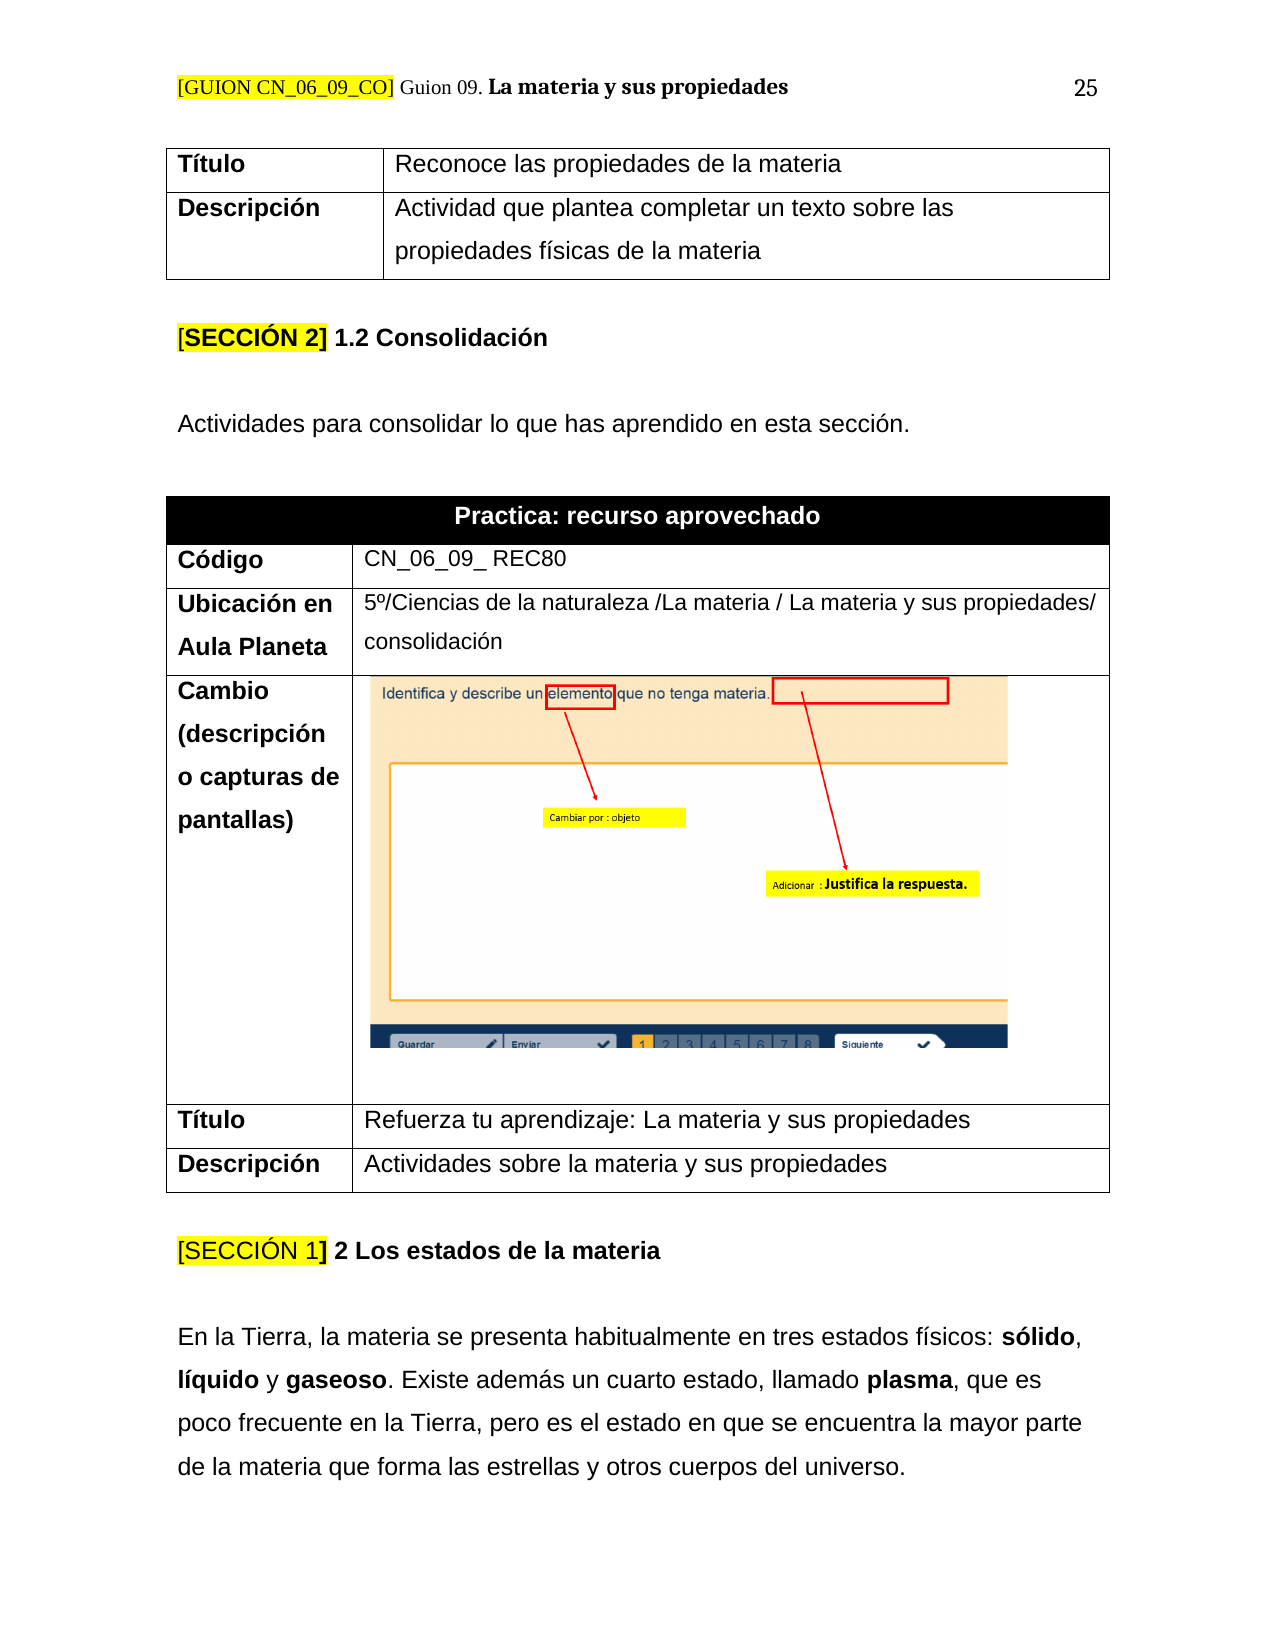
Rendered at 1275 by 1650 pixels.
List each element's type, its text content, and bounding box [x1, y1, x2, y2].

table_cell Descripción [167, 193, 383, 279]
text [SECCIÓN 1] 2 Los estados de la materia [327, 1236, 1098, 1265]
table_cell Refuerza tu aprendizaje: La materia y sus propiedades [353, 1105, 1109, 1148]
table_cell CN_06_09_ REC80N_06_09_CO_REC20 [353, 545, 1109, 588]
table_cell Código [167, 545, 352, 588]
table_cell Título [167, 1105, 352, 1148]
table_cell 5º/Ciencias de la naturaleza /La materia / La materia y sus propiedades/ consolidación [353, 589, 1109, 675]
table_cell Reconoce las propiedades de la materia [384, 149, 1109, 192]
table_cell Actividades sobre la materia y sus propiedades [353, 1149, 1109, 1192]
table_cell Descripción [167, 1149, 352, 1192]
table_header Practica: recurso aprovechado [167, 497, 1109, 544]
table_cell Actividad que plantea completar un texto sobre las propiedades físicas de la materia [384, 193, 1109, 279]
text Actividades para consolidar lo que has aprendido en esta sección. [177, 409, 1098, 438]
table_cell Cambio (descripción o capturas de pantallas) [167, 676, 352, 1104]
picture [370, 676, 1008, 1048]
table_cell Ubicación en Aula Planeta [167, 589, 352, 675]
text [SECCIÓN 2] 1.2 Consolidación [327, 323, 1098, 352]
table_cell [353, 676, 1109, 1104]
text En la Tierra, la materia se presenta habitualmente en tres estados físicos: sólido, líquido y gaseoso. Existe además un cuarto estado, llamado plasma, que es poco frecuente en la Tierra, pero es el estado en que se encuentra la mayor parte de la materia que forma las estrellas y otros cuerpos del universo. [177, 1322, 1098, 1480]
table_cell Título [167, 149, 383, 192]
